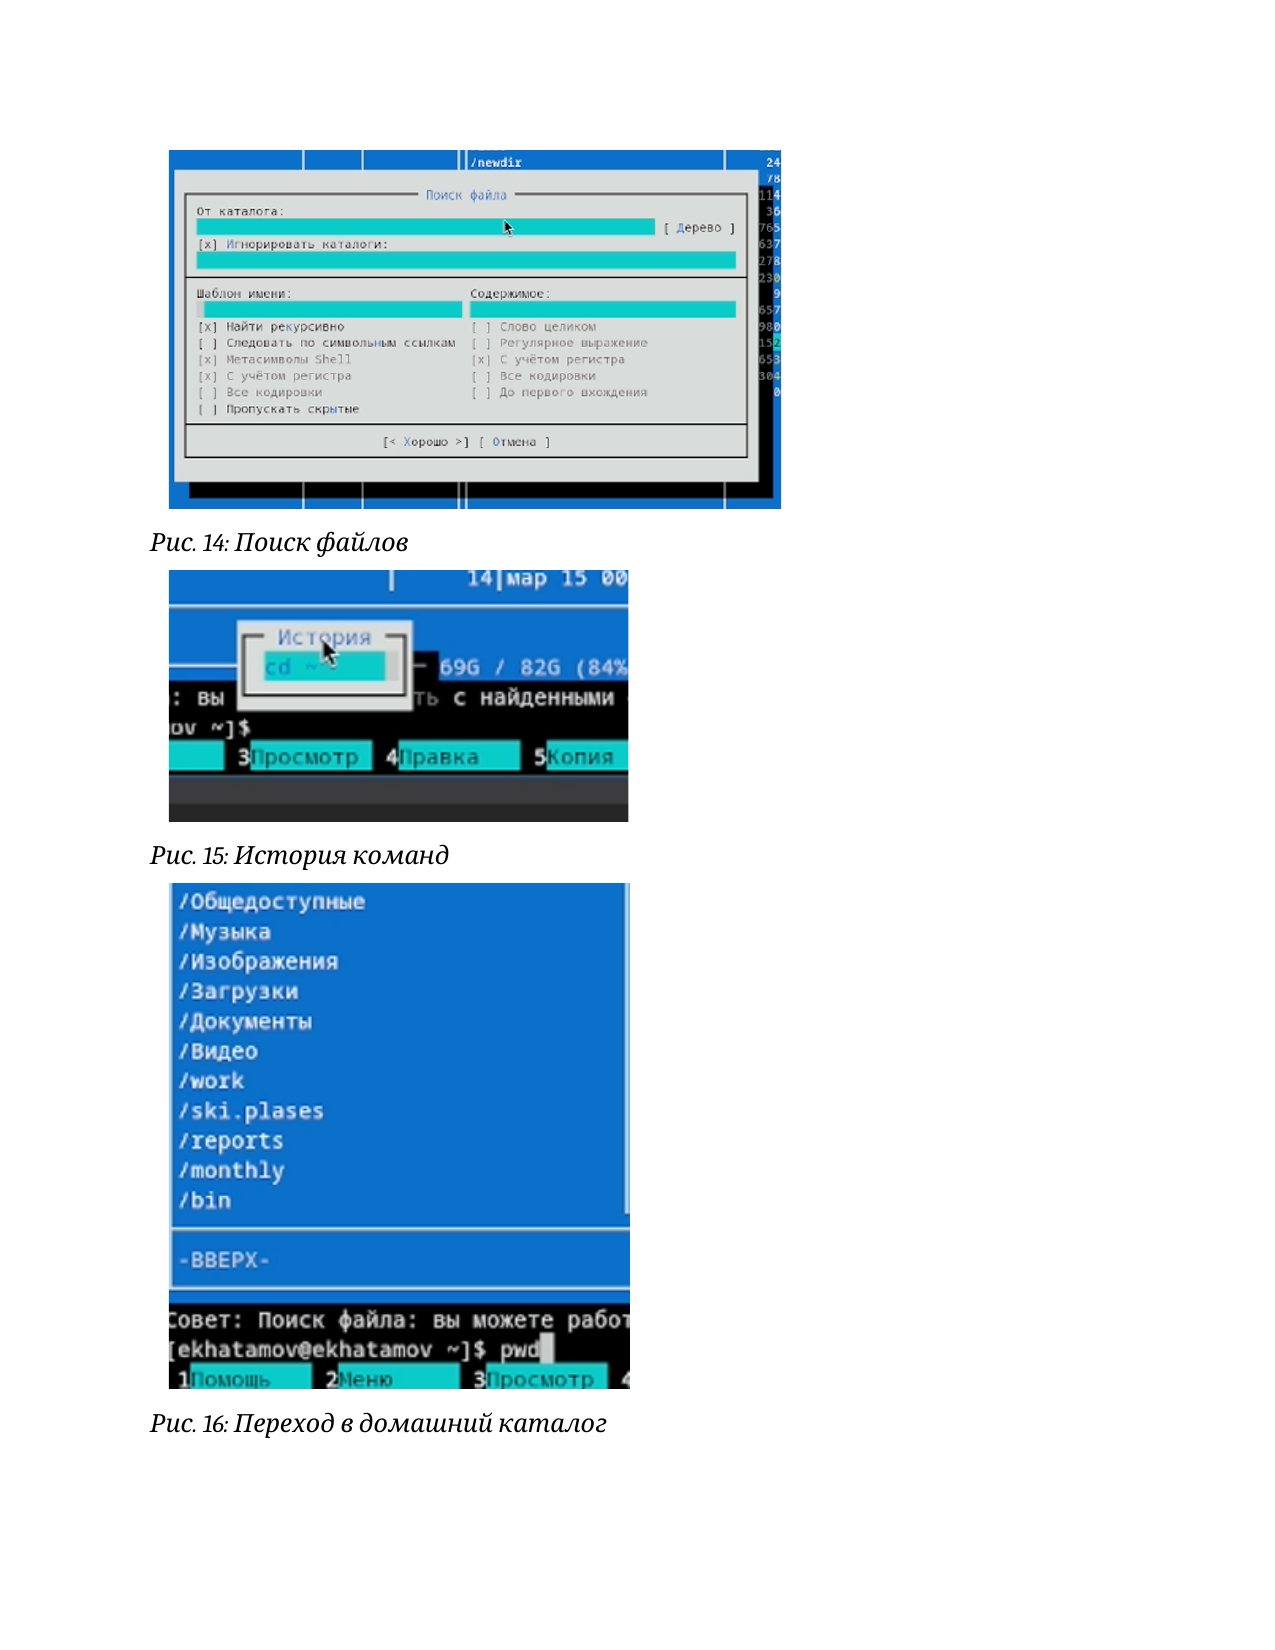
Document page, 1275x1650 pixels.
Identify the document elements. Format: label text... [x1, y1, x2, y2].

picture [168, 150, 782, 509]
picture [168, 883, 630, 1389]
text Рис. 14: Поиск файлов [150, 529, 1125, 558]
text Рис. 15: История команд [150, 842, 1125, 871]
picture [168, 570, 629, 822]
text Рис. 16: Переход в домашний каталог [150, 1410, 1125, 1438]
